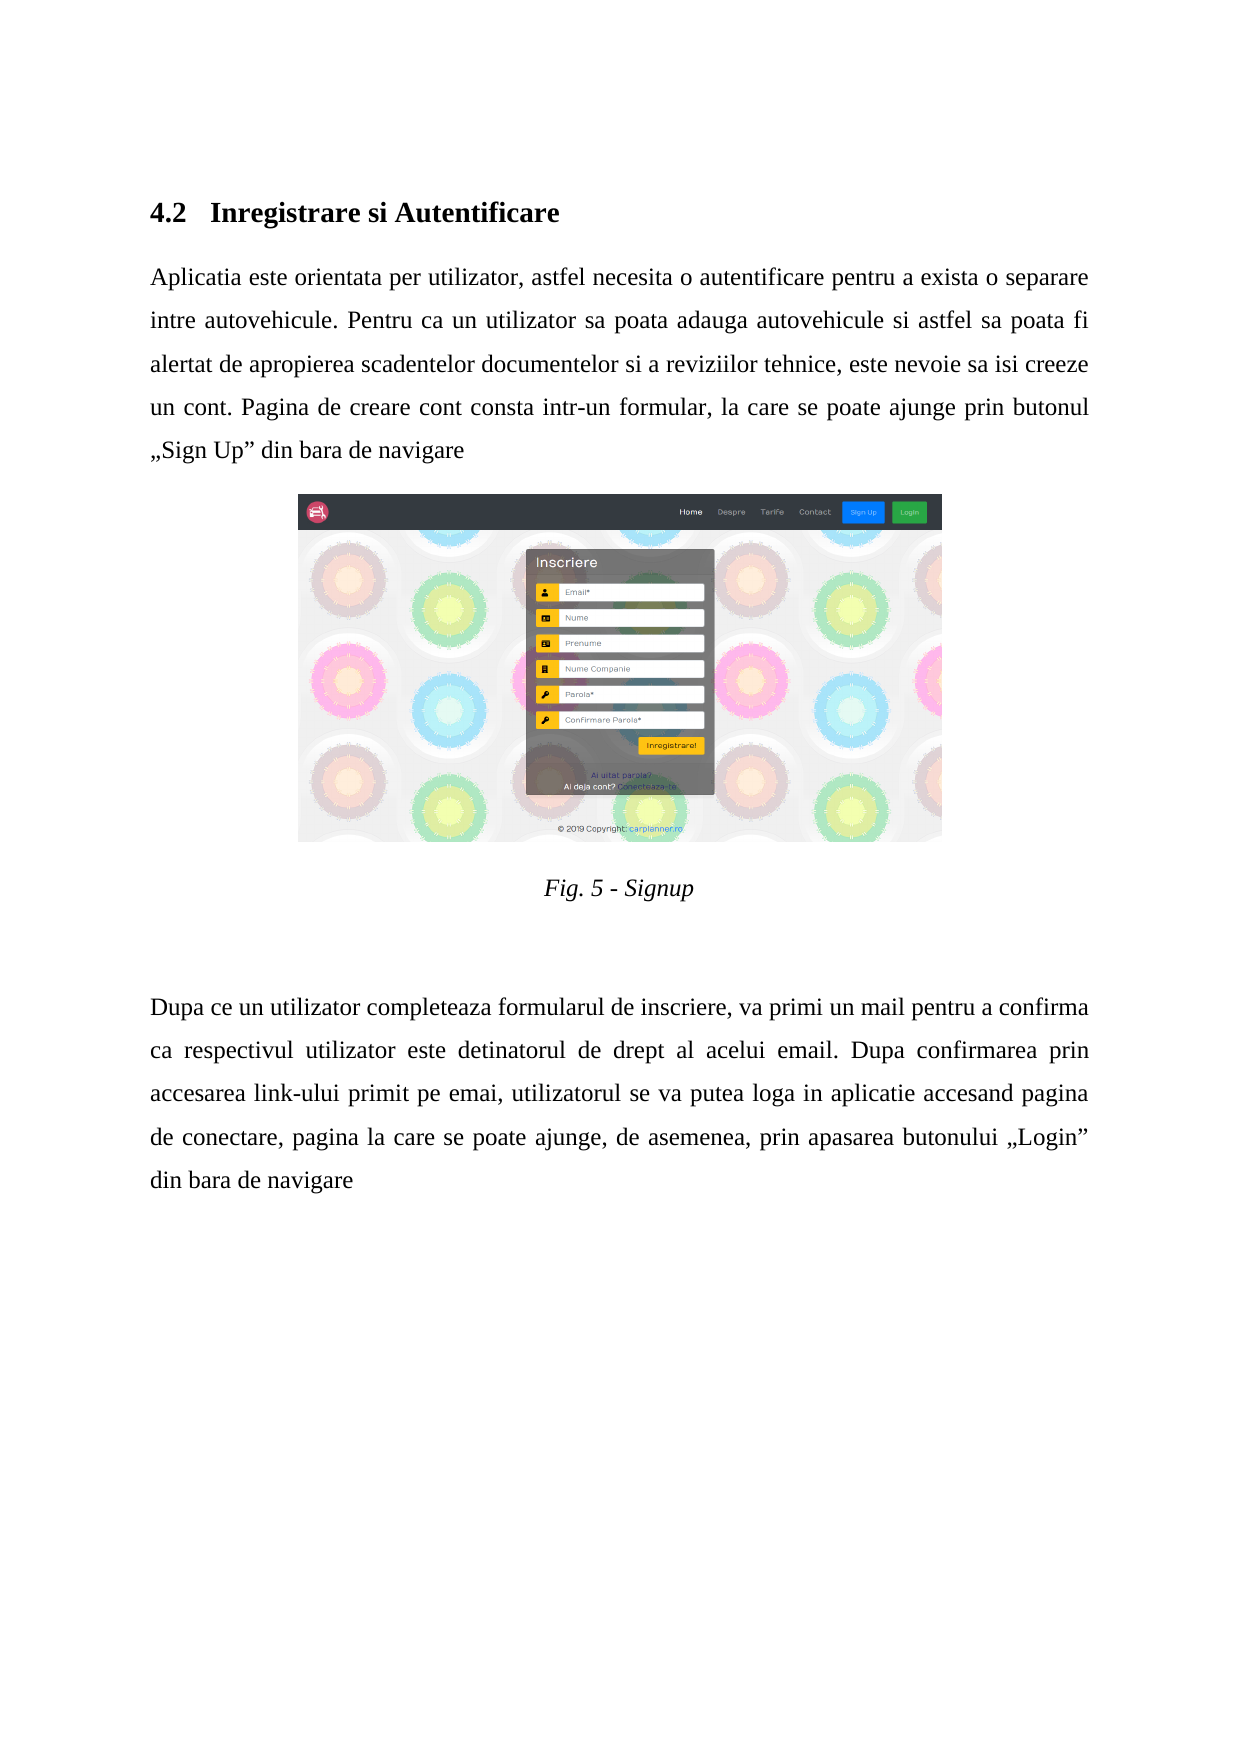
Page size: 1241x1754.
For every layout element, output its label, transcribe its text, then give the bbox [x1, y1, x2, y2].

subtitle Inregistrare si Autentificare [150, 195, 1090, 229]
text Fig. 5 - Signup [150, 873, 1090, 901]
text Dupa ce un utilizator completeaza formularul de inscriere, va primi un mail pentru a confirma ca respectivul utilizator este detinatorul de drept al acelui email. Dupa confirmarea prin accesarea link-ului primit pe emai, utilizatorul se va putea loga in aplicatie accesand pagina de conectare, pagina la care se poate ajunge, de asemenea, prin apasarea butonului „Login” din bara de navigare [150, 992, 1090, 1193]
text Aplicatia este orientata per utilizator, astfel necesita o autentificare pentru a exista o separare intre autovehicule. Pentru ca un utilizator sa poata adauga autovehicule si astfel sa poata fi alertat de apropierea scadentelor documentelor si a reviziilor tehnice, este nevoie sa isi creeze un cont. Pagina de creare cont consta intr-un formular, la care se poate ajunge prin butonul „Sign Up” din bara de navigare [150, 262, 1090, 464]
picture [298, 494, 942, 842]
